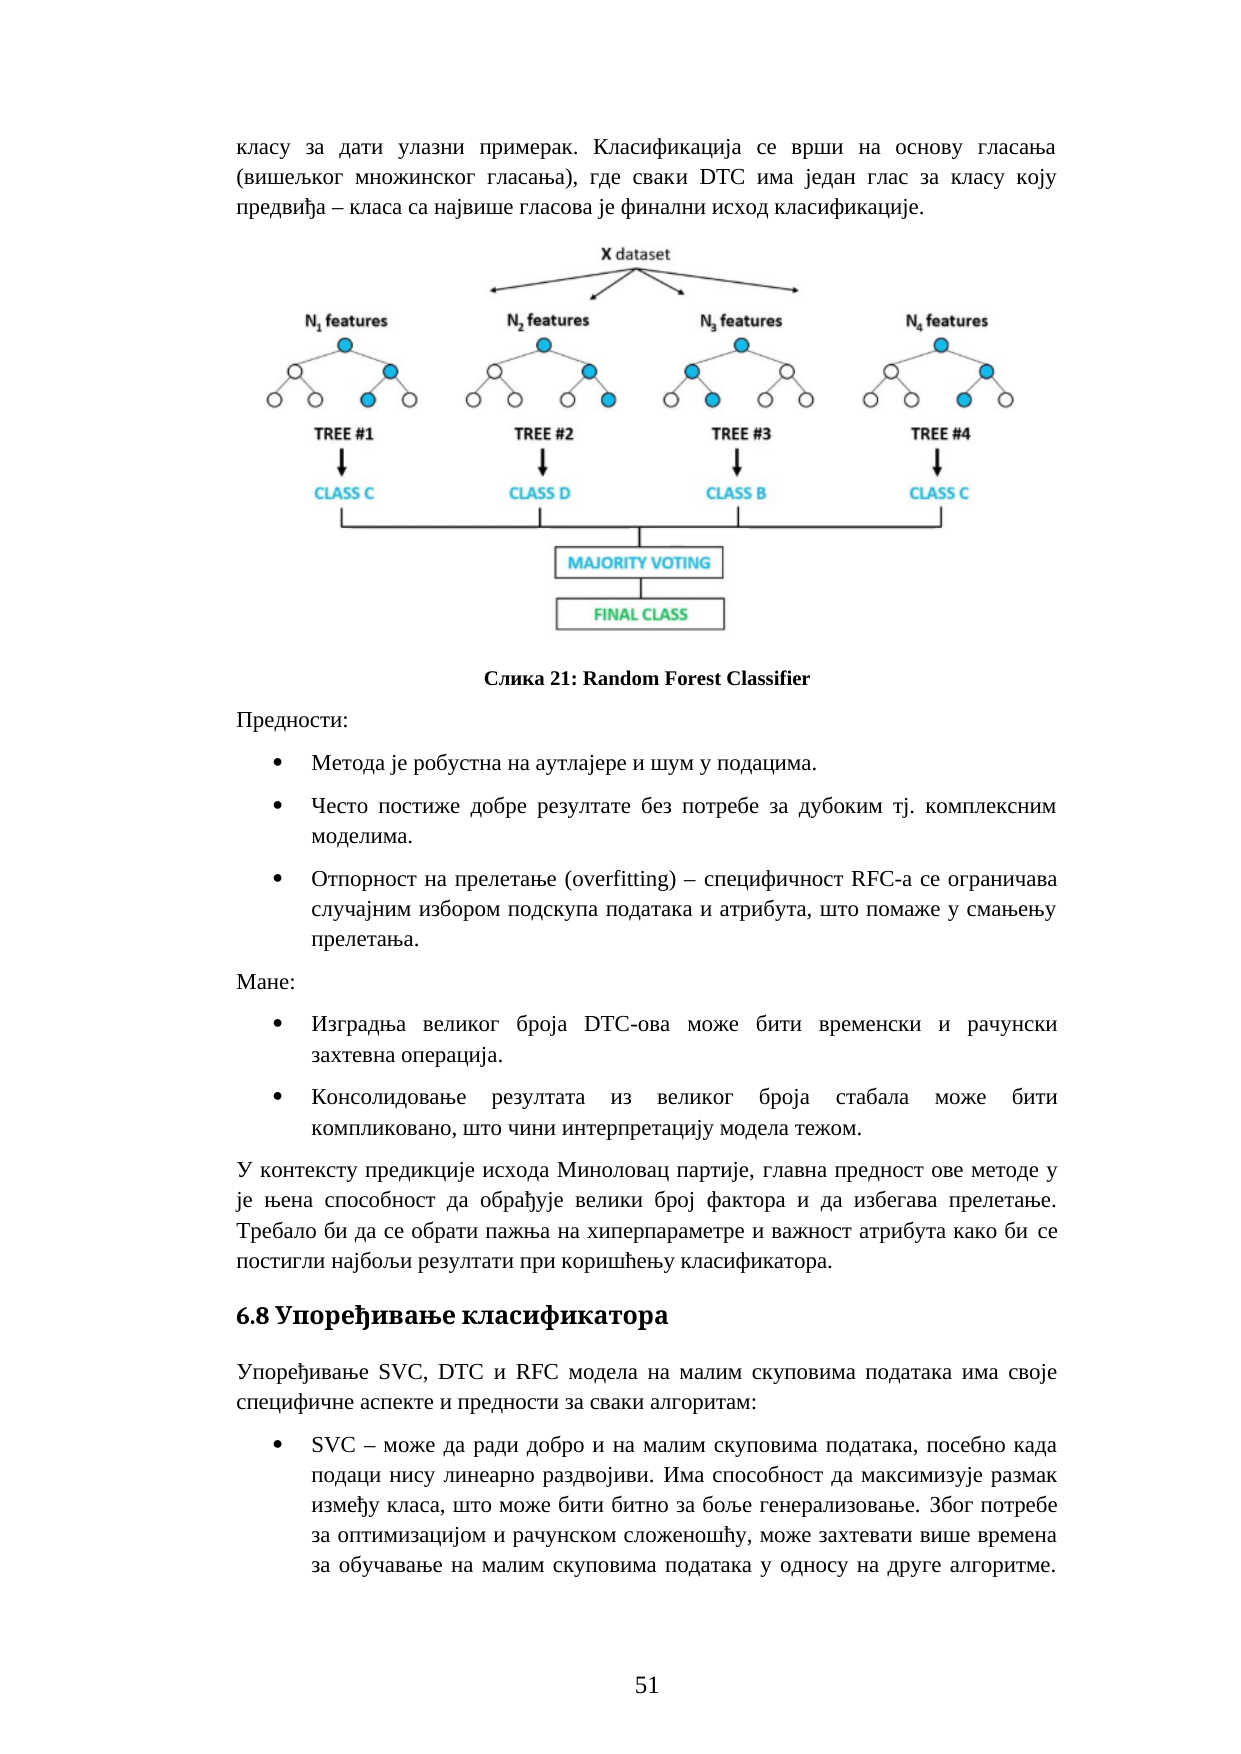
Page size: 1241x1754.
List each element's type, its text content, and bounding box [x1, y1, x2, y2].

list Отпорност на прелетање (overfitting) – специфичност RFC-a се ограничава случајним избором подскупа података и атрибута, што помаже у смањењу прелетања. [274, 865, 1058, 951]
list Консолидовање резултата из великог броја стабала може бити компликовано, што чини интерпретацију модела тежом. [274, 1083, 1058, 1140]
text Предности: [236, 706, 1058, 733]
text Слика 21: Random Forest Classifier [236, 666, 1058, 690]
list Често постиже добре резултате без потребе за дубоким тј. комплексним моделима. [274, 792, 1058, 848]
text Упоређивање SVC, DTC и RFC модела на малим скуповима података има своје специфичне аспекте и предности за сваки алгоритам: [236, 1358, 1058, 1414]
list Метода је робустна на аутлајере и шум у подацима. [274, 749, 1058, 775]
text Мане: [236, 968, 1058, 994]
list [274, 1431, 1058, 1578]
picture [236, 236, 1058, 640]
list Изградња великог броја DTC-ова може бити временски и рачунски захтевна операција. [274, 1011, 1058, 1067]
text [236, 133, 1058, 220]
text 6.8 Упоређивање класификатора [236, 1302, 1058, 1331]
text У контексту предикције исхода Миноловац партије, главна предност ове методе у је њена способност да обрађује велики број фактора и да избегава прелетање. Требало би да се обрати пажња на хиперпараметре и важност атрибута како би се постигли најбољи резултати при коришћењу класификатора. [236, 1156, 1058, 1273]
